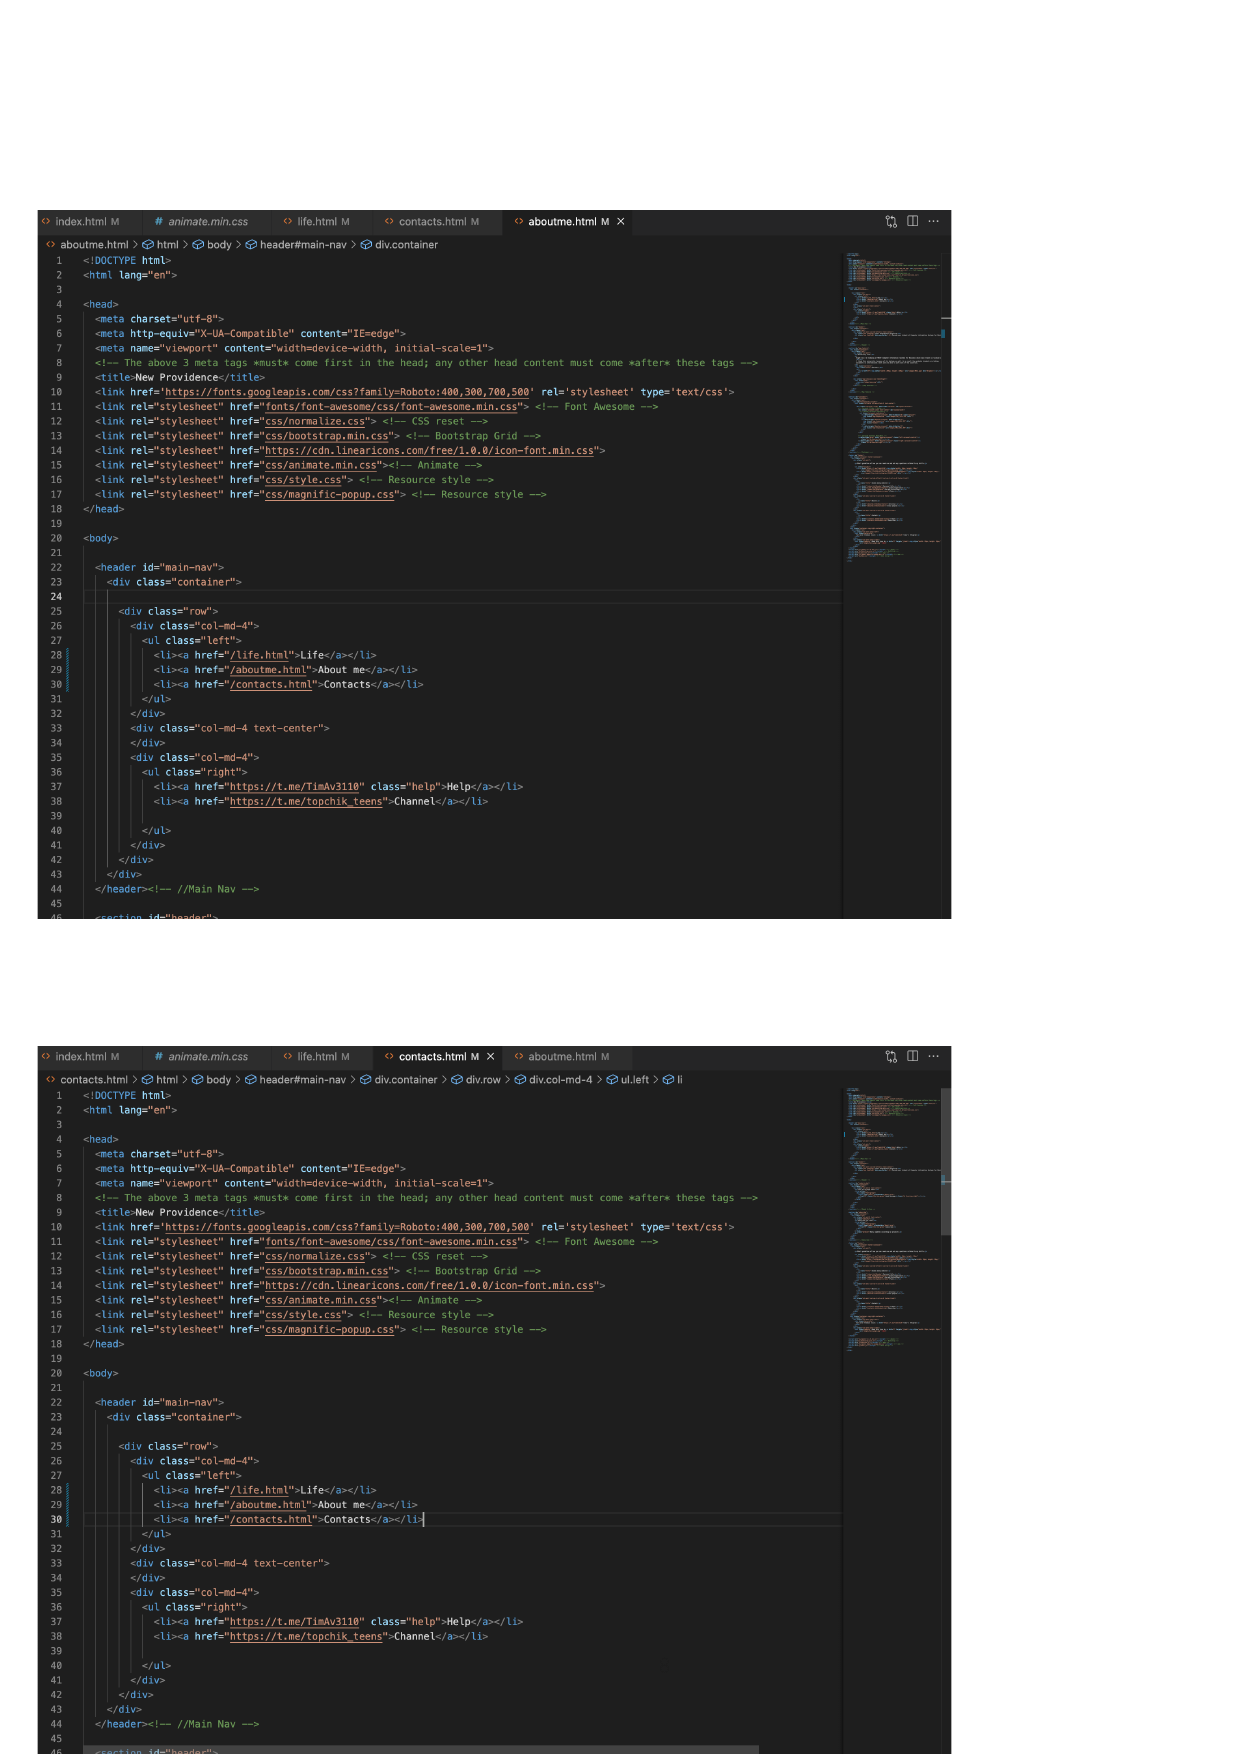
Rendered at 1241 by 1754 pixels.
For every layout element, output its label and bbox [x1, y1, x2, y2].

picture [36, 210, 952, 919]
picture [36, 1046, 952, 1754]
